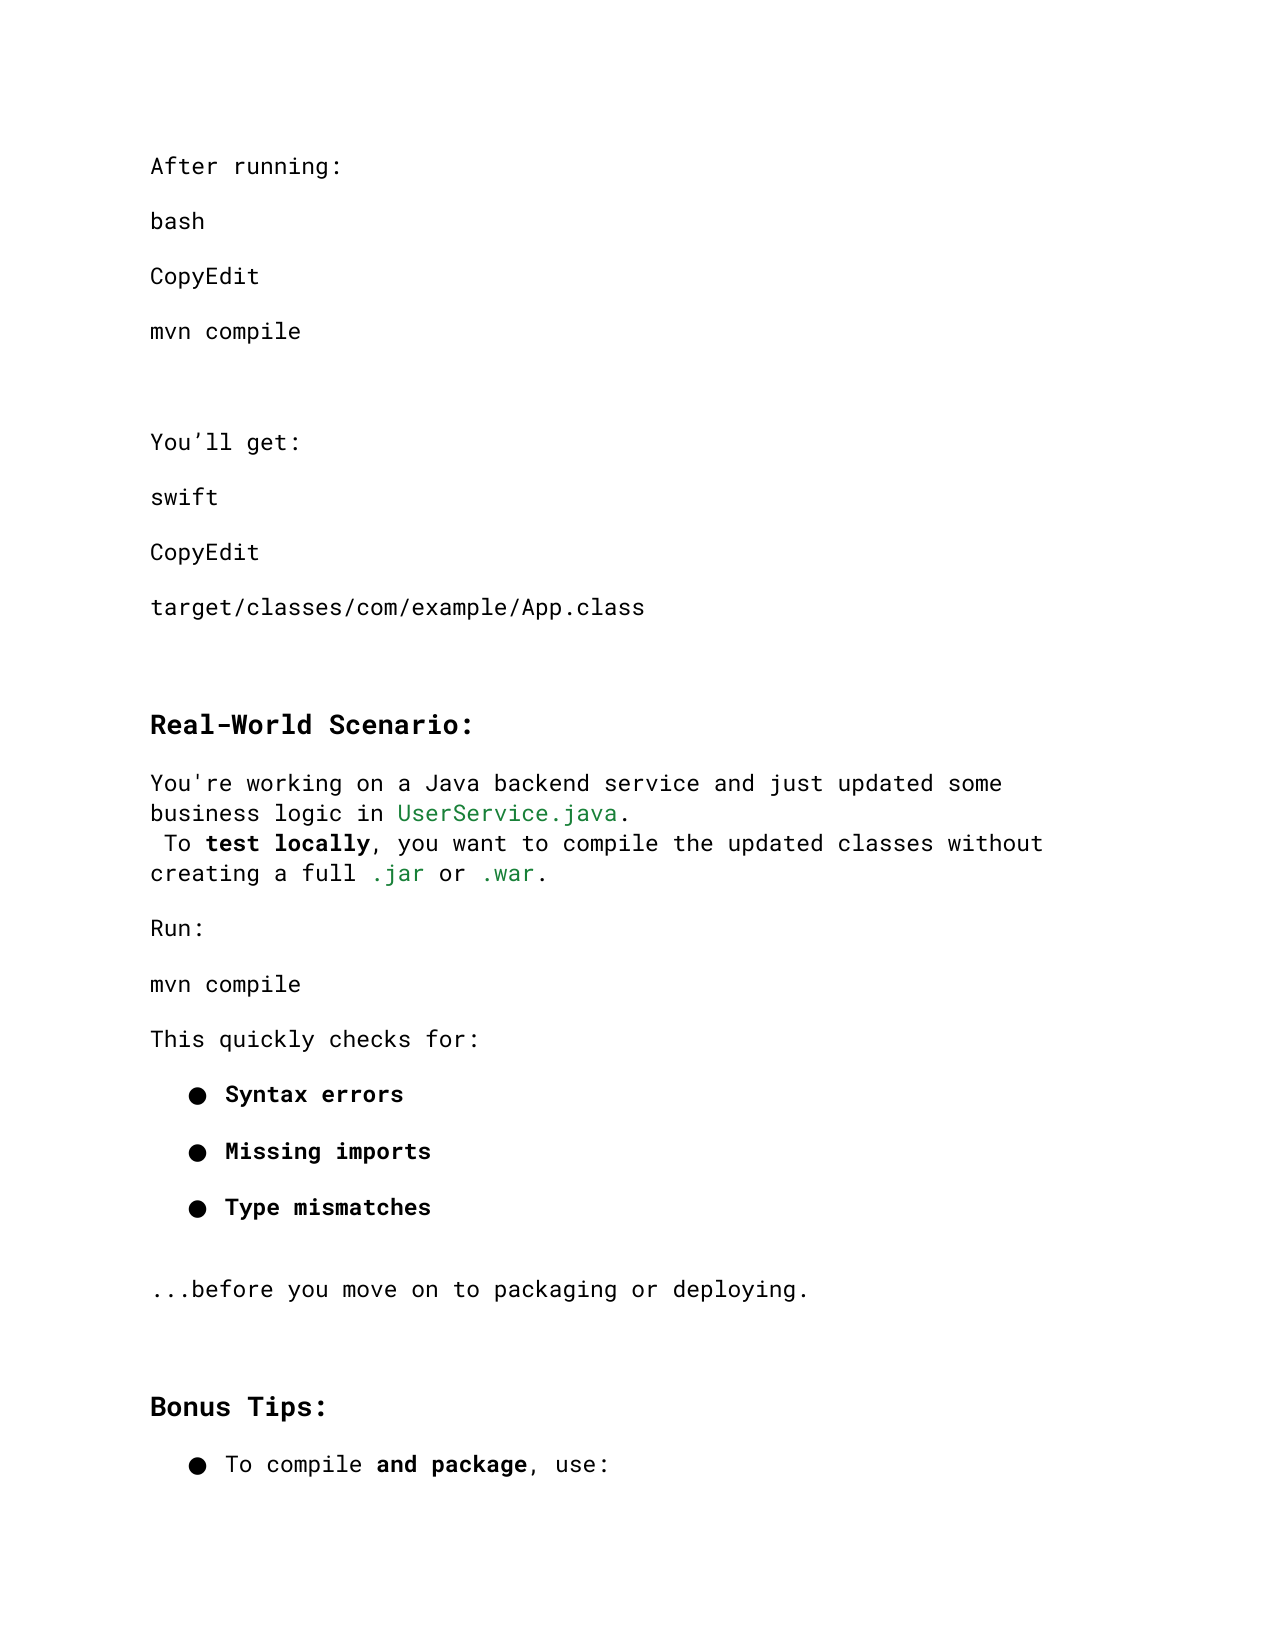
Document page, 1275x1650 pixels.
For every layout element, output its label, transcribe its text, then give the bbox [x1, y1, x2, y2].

text You're working on a Java backend service and just updated some business logic in UserService.java. To test locally, you want to compile the updated classes without creating a full .jar or .war. [150, 767, 1125, 888]
text target/classes/com/example/App.class [150, 592, 1125, 622]
list To compile and package, use: [187, 1448, 1125, 1479]
text ...before you move on to packaging or deploying. [150, 1273, 1125, 1303]
text mvn compile [150, 316, 1125, 346]
subtitle Bonus Tips: [150, 1388, 1125, 1423]
text CopyEdit [150, 536, 1125, 567]
list Type mismatches [187, 1192, 1125, 1248]
text You’ll get: [150, 426, 1125, 456]
text After running: [150, 150, 1125, 180]
text Run: [150, 913, 1125, 943]
text mvn compile [150, 968, 1125, 998]
text swift [150, 481, 1125, 511]
text bash [150, 205, 1125, 235]
text CopyEdit [150, 260, 1125, 291]
list Missing imports [187, 1135, 1125, 1192]
list Syntax errors [187, 1078, 1125, 1135]
subtitle Real-World Scenario: [150, 706, 1125, 742]
text This quickly checks for: [150, 1023, 1125, 1053]
